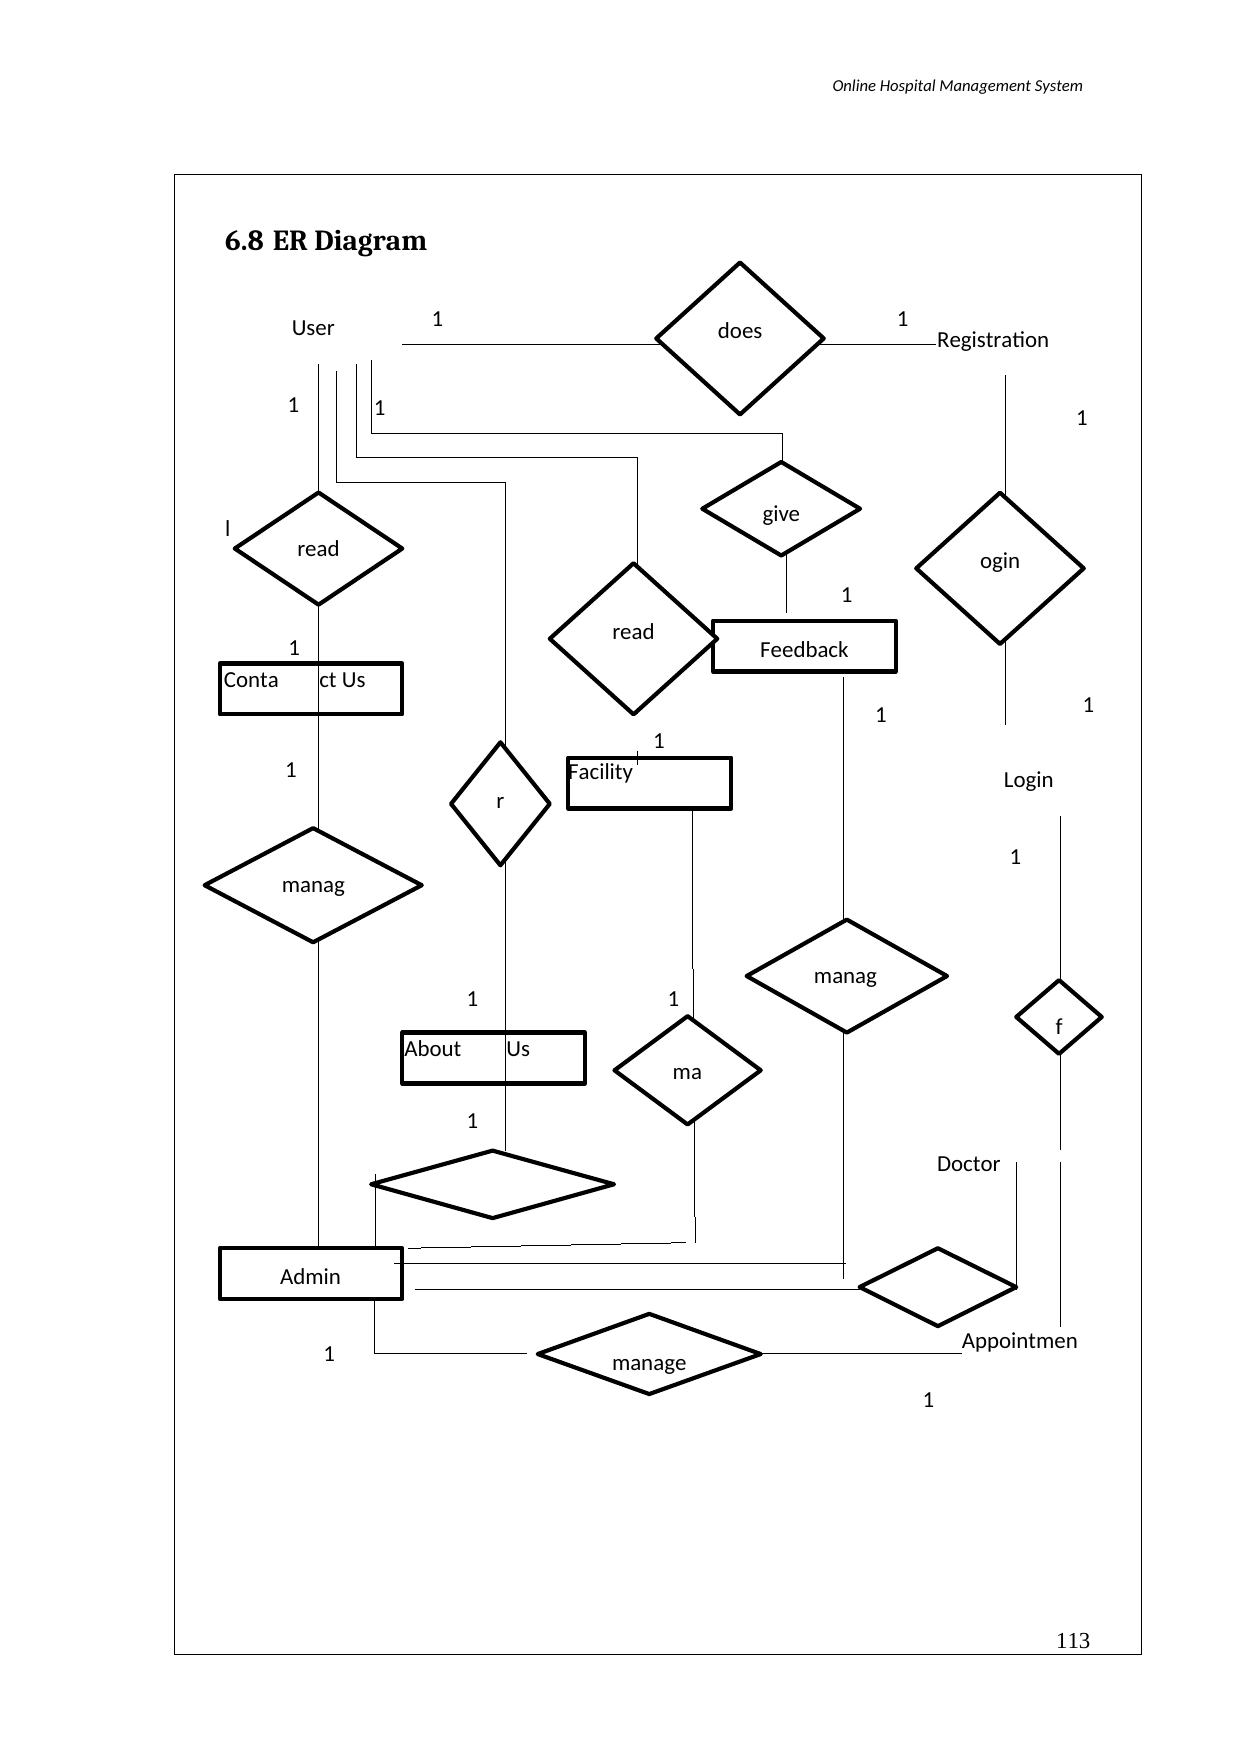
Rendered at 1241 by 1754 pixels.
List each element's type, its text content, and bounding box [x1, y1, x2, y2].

subtitle ER Diagram [225, 224, 1142, 258]
text 1 [175, 1385, 934, 1413]
